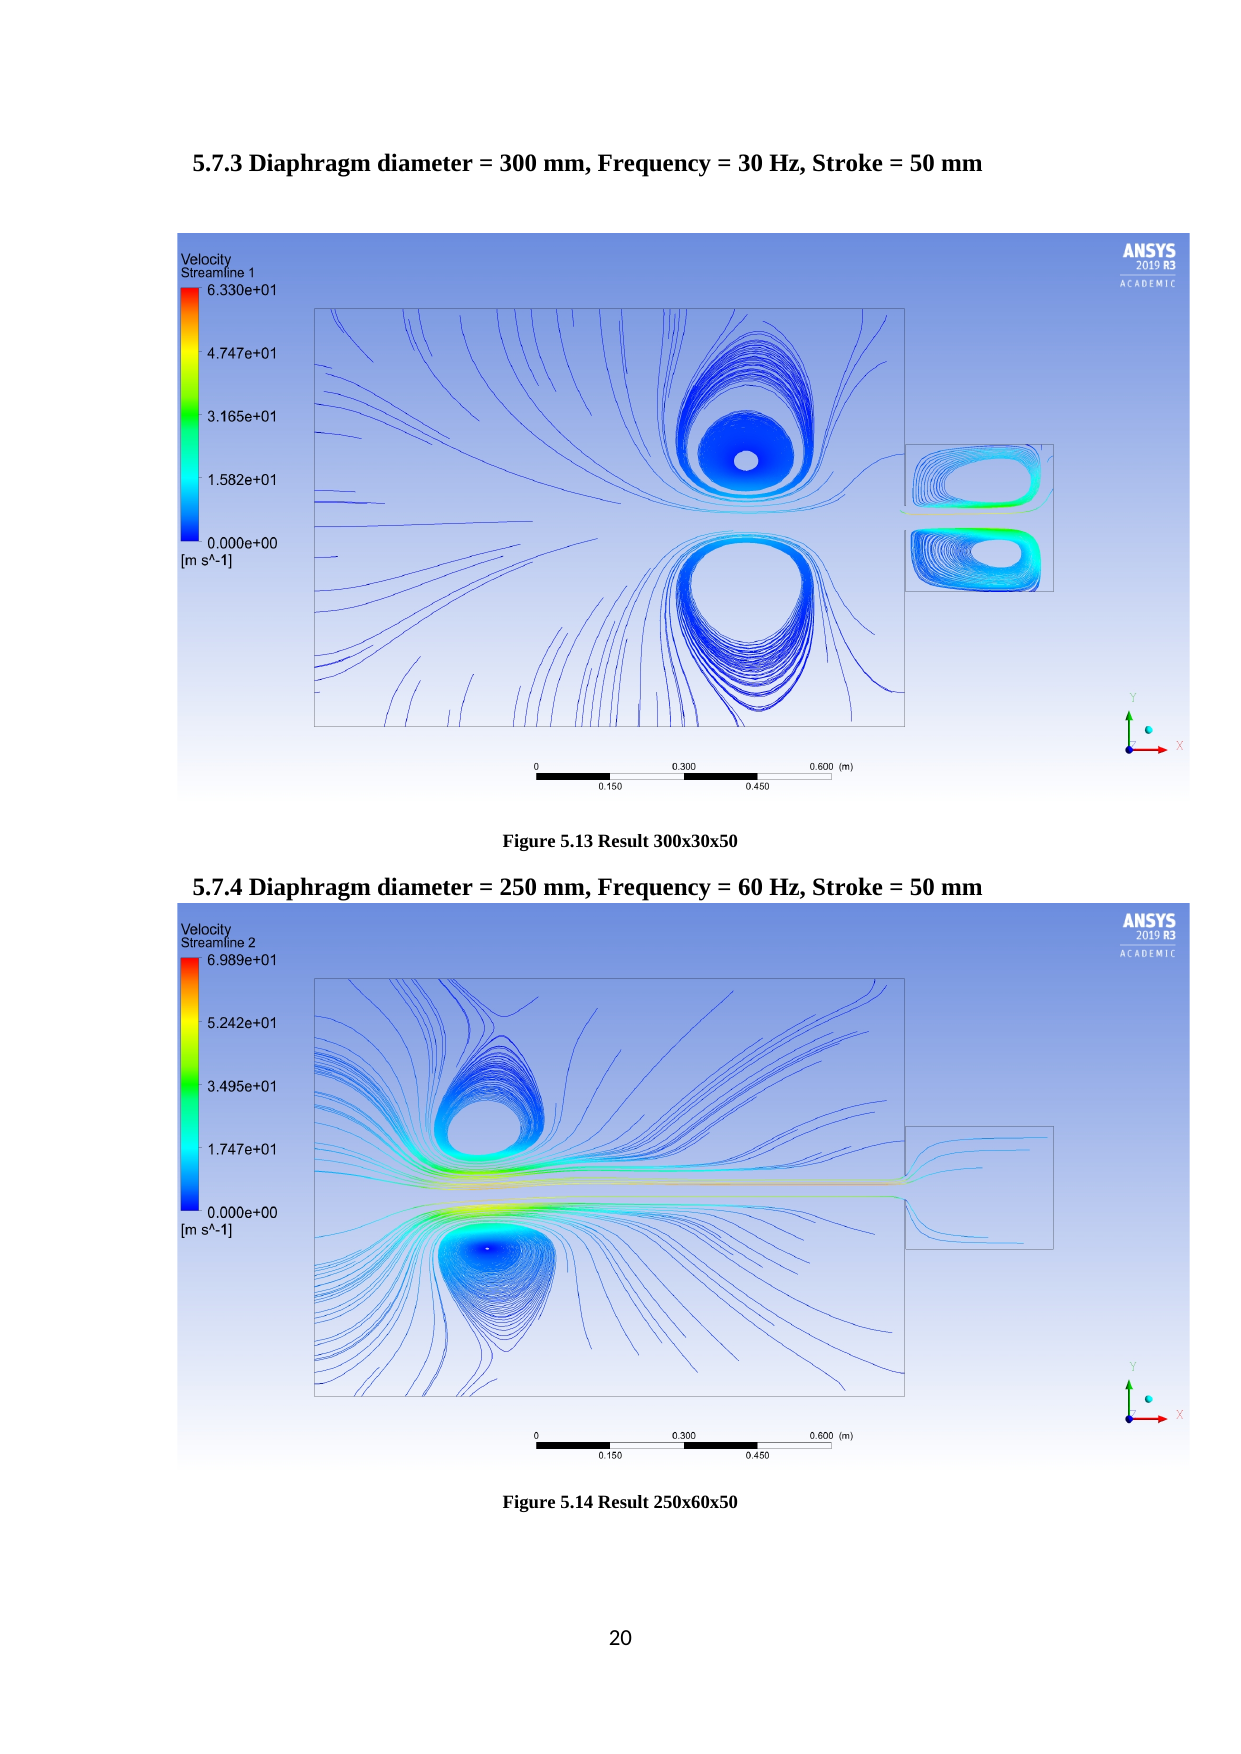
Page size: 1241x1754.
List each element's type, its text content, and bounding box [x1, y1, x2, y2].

subtitle Diaphragm diameter = 300 mm, Frequency = 30 Hz, Stroke = 50 mm [192, 148, 1063, 176]
subtitle Diaphragm diameter = 250 mm, Frequency = 60 Hz, Stroke = 50 mm [192, 872, 1063, 901]
picture [177, 233, 1190, 803]
text Figure . Result 300x30x50 [177, 830, 1063, 851]
text Figure . Result 250x60x50 [177, 1491, 1063, 1512]
picture [177, 903, 1190, 1472]
